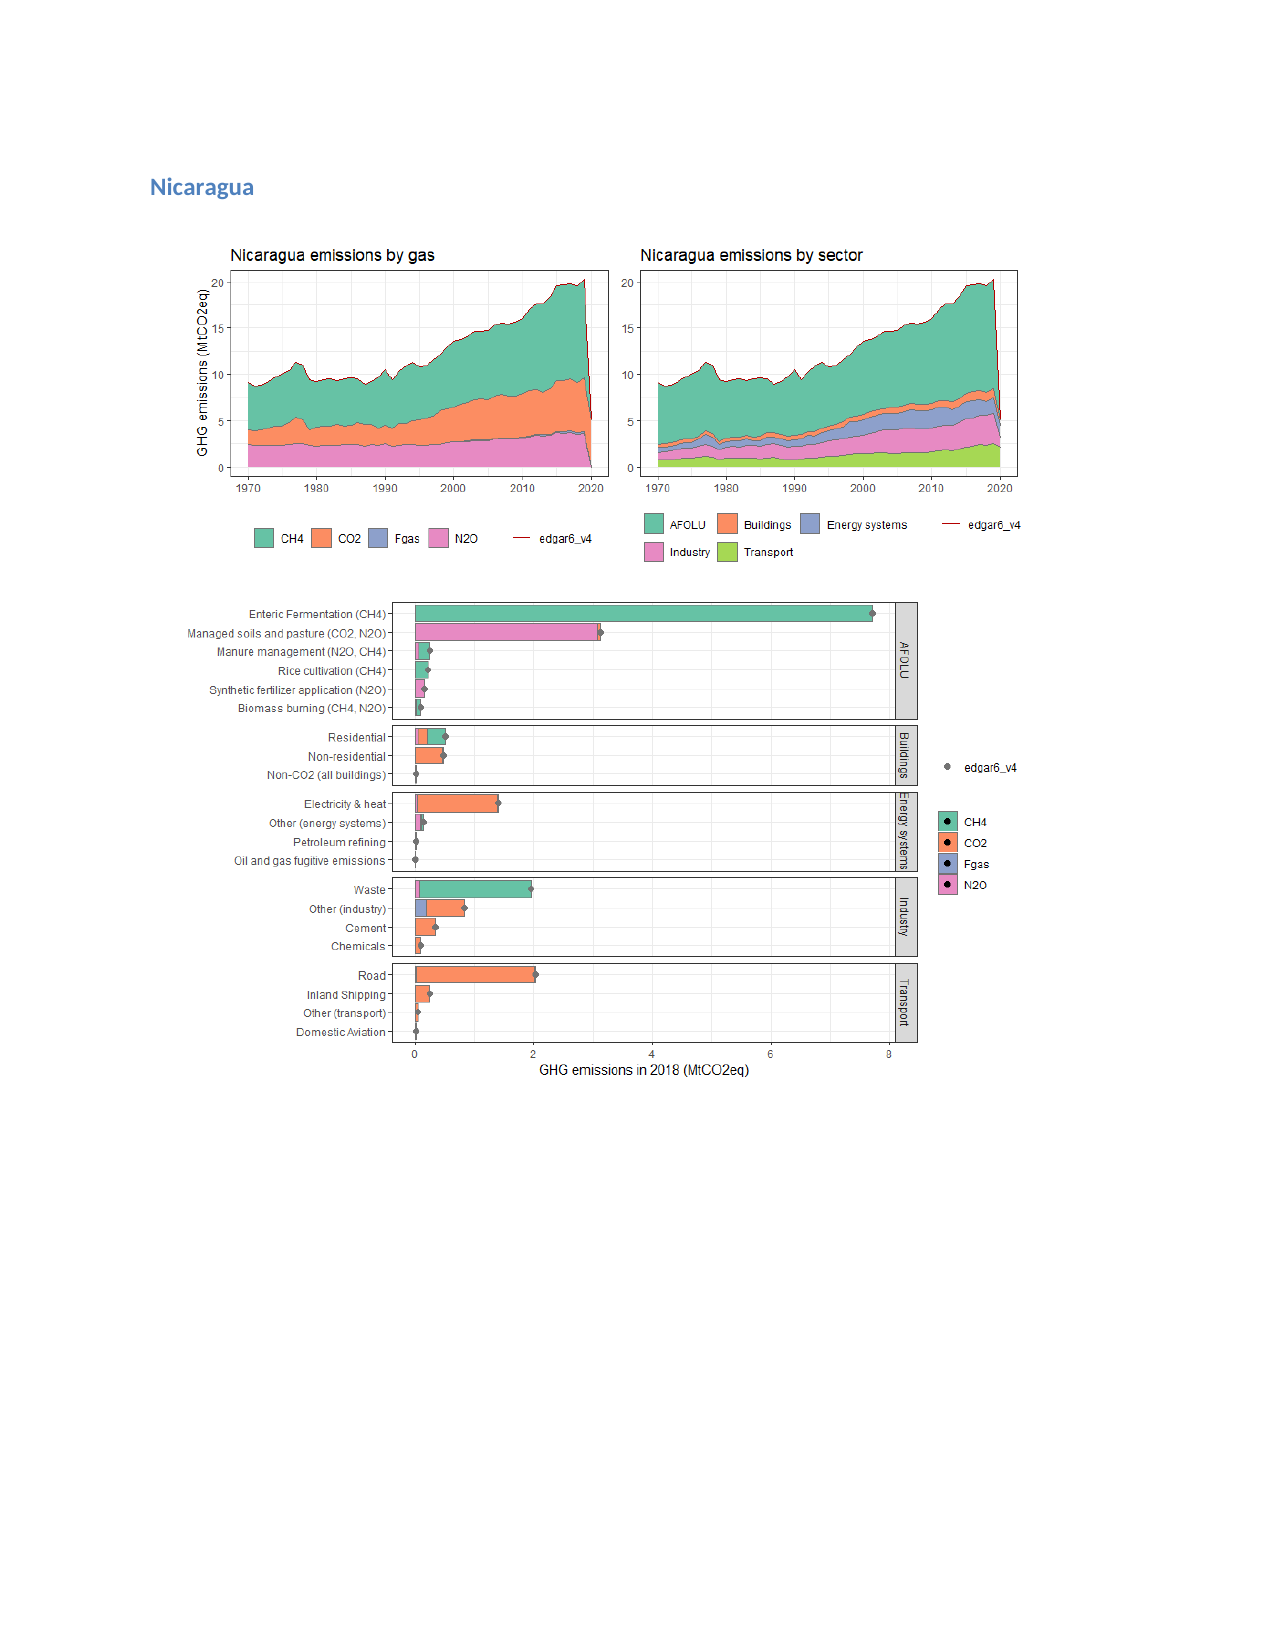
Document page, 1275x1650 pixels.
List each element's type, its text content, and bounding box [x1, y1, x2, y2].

subtitle Nicaragua [150, 171, 1125, 201]
picture [168, 220, 1044, 1096]
